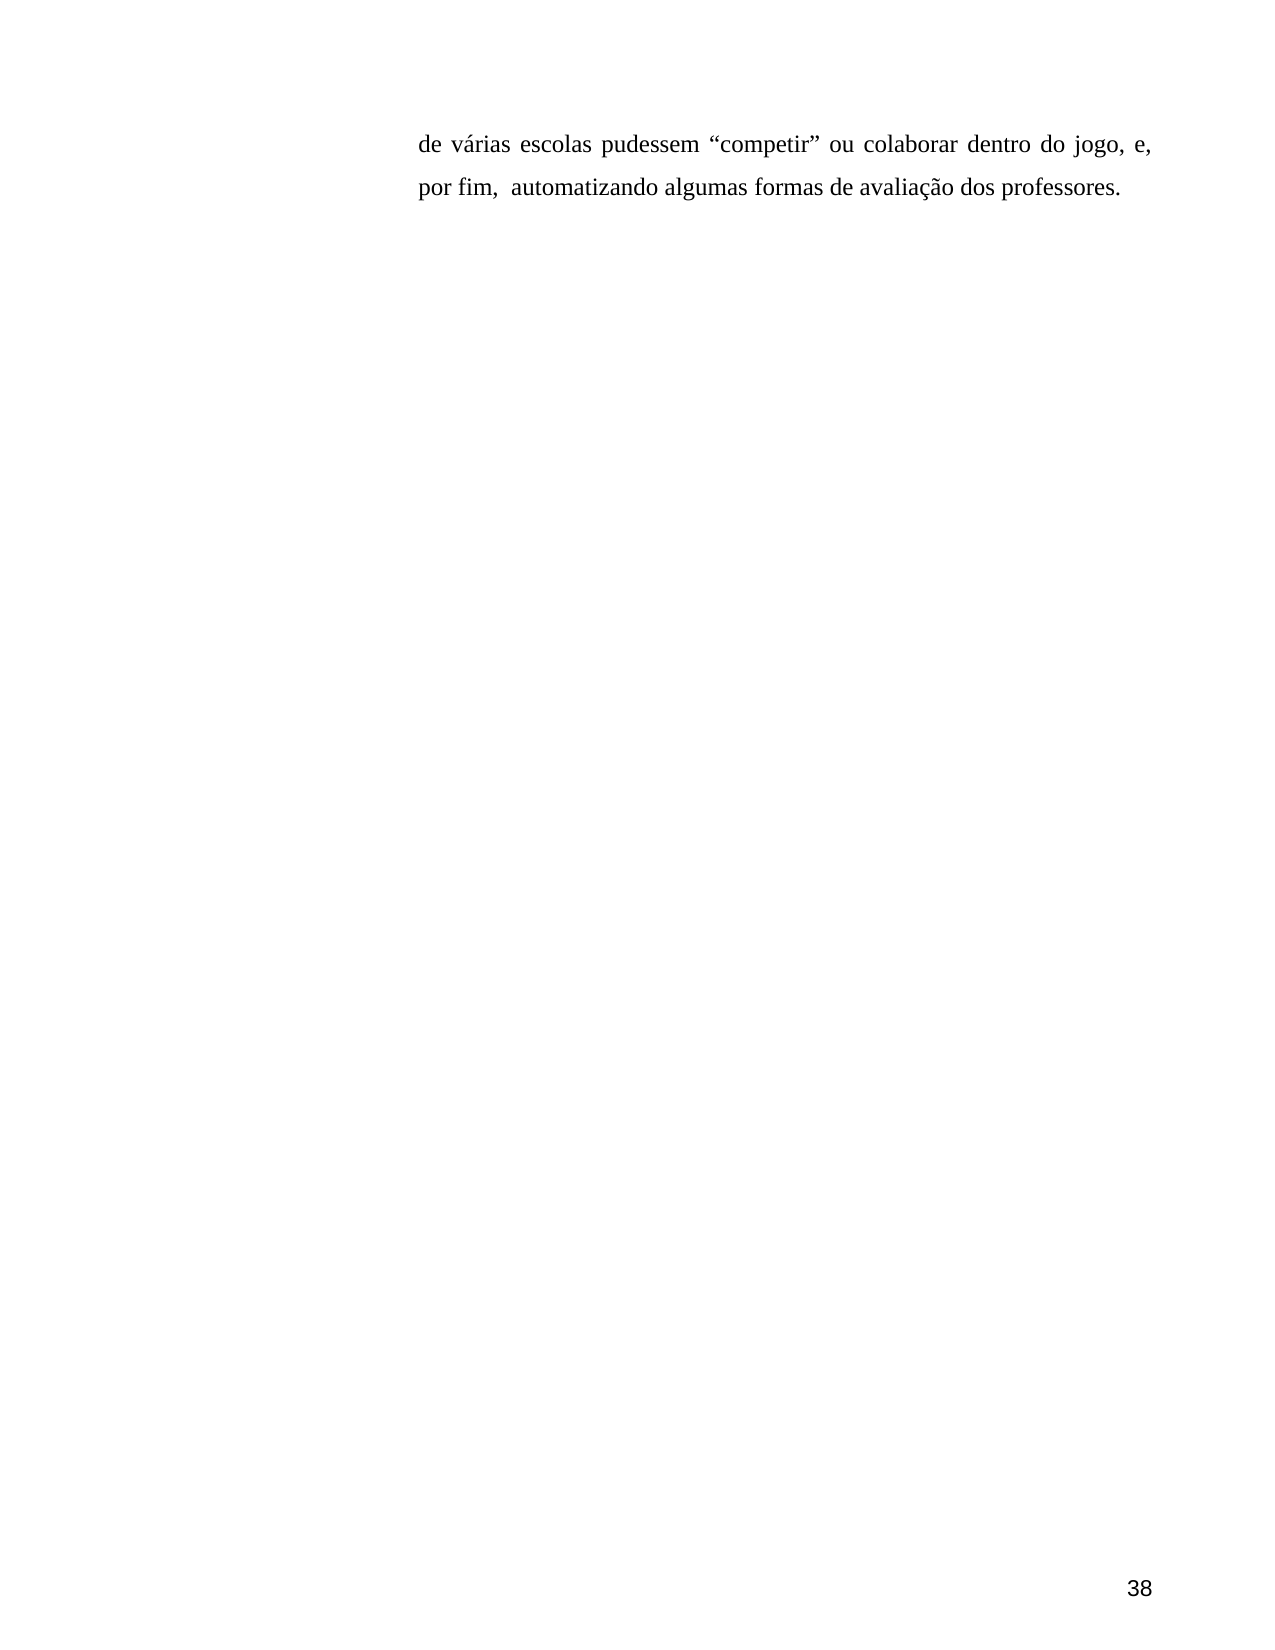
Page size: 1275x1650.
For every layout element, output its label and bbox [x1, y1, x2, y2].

list [381, 129, 1152, 201]
